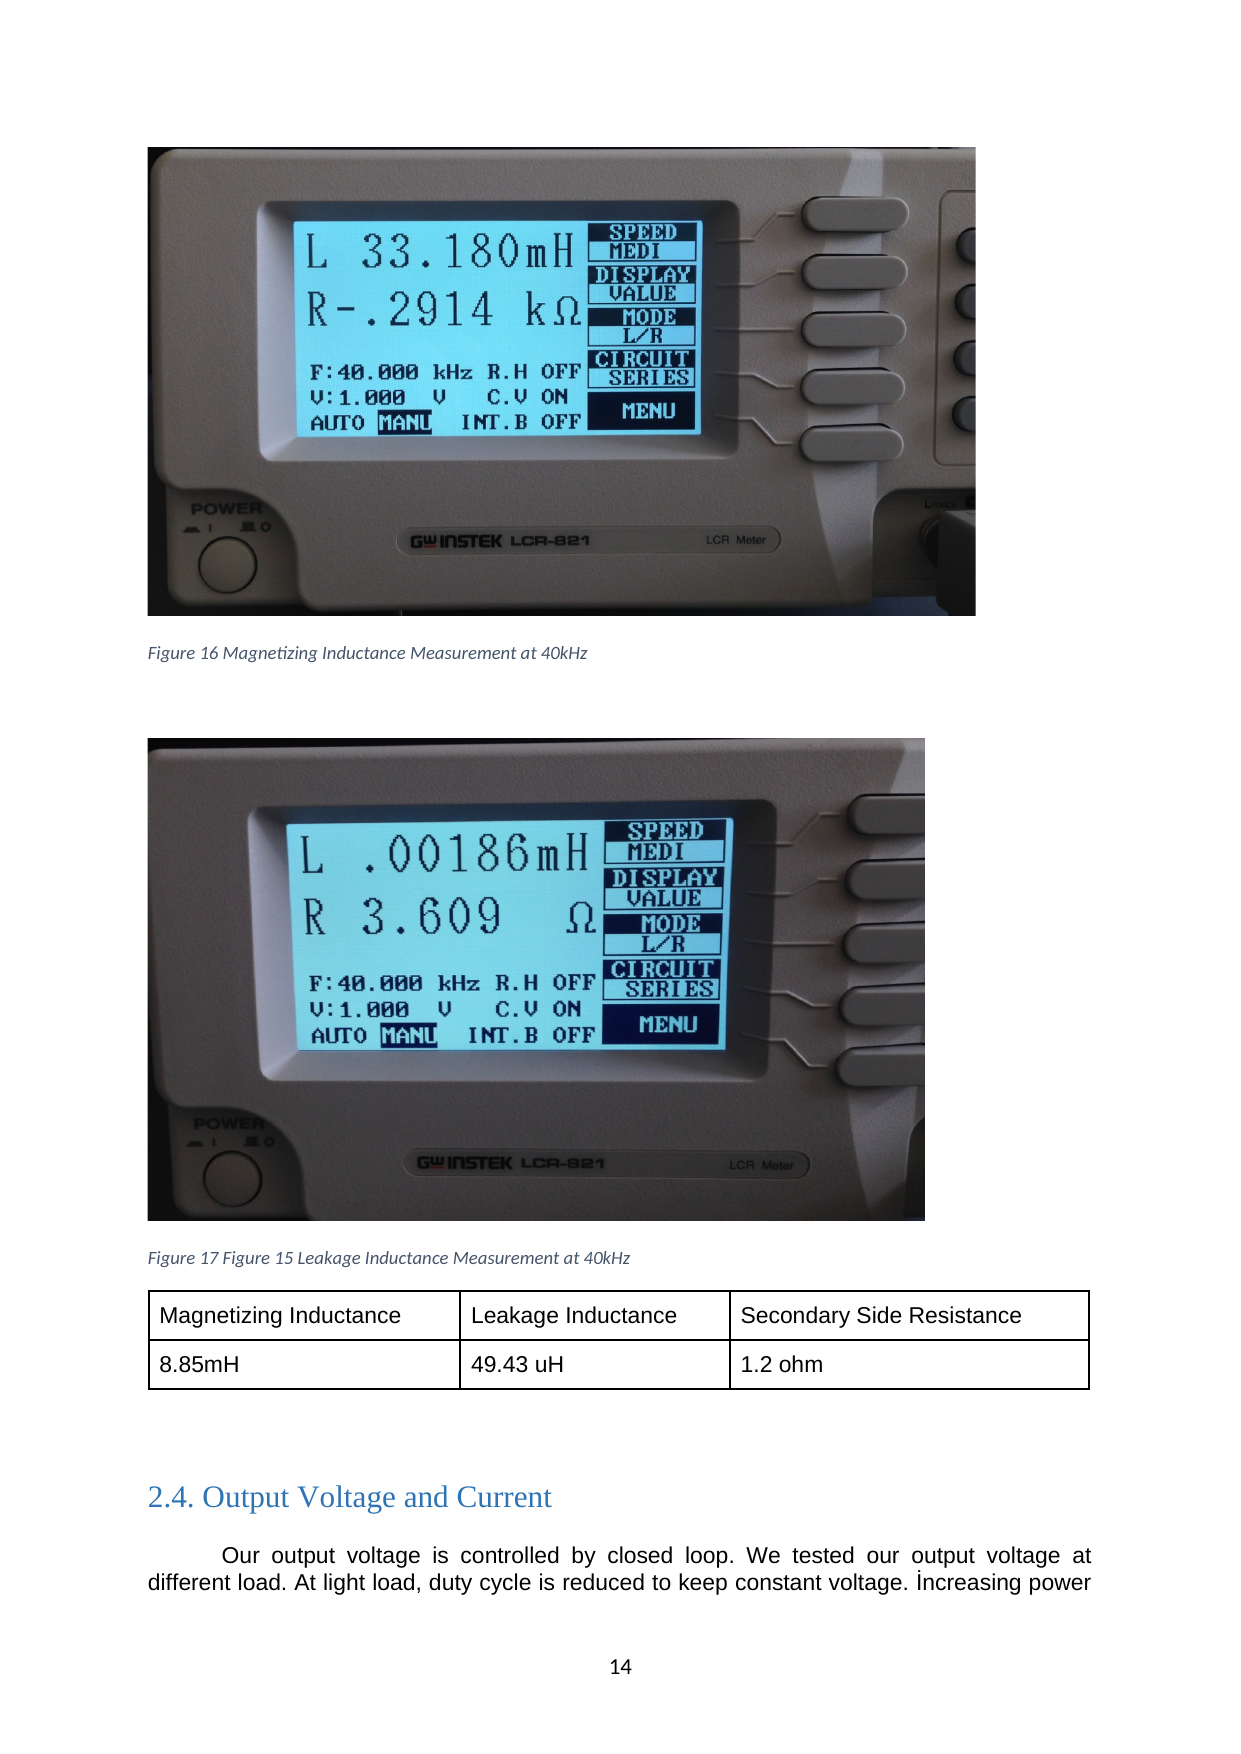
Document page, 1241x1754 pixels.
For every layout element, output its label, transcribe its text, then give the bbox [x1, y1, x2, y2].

text Figure 17 Figure 15 Leakage Inductance Measurement at 40kHz [148, 1246, 1093, 1269]
subtitle 2.4. Output Voltage and Current [148, 1478, 1093, 1514]
text Figure 16 Magnetizing Inductance Measurement at 40kHz [148, 641, 1093, 664]
table_header Leakage Inductance [461, 1292, 729, 1339]
table_cell 1.2 ohm [731, 1341, 1088, 1388]
table_header Magnetizing Inductance [150, 1292, 459, 1339]
table_cell 8.85mH [150, 1341, 459, 1388]
picture [147, 147, 976, 616]
table_cell 49.43 uH [461, 1341, 729, 1388]
table_header Secondary Side Resistance [731, 1292, 1088, 1339]
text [148, 1542, 1093, 1595]
picture [147, 738, 925, 1221]
